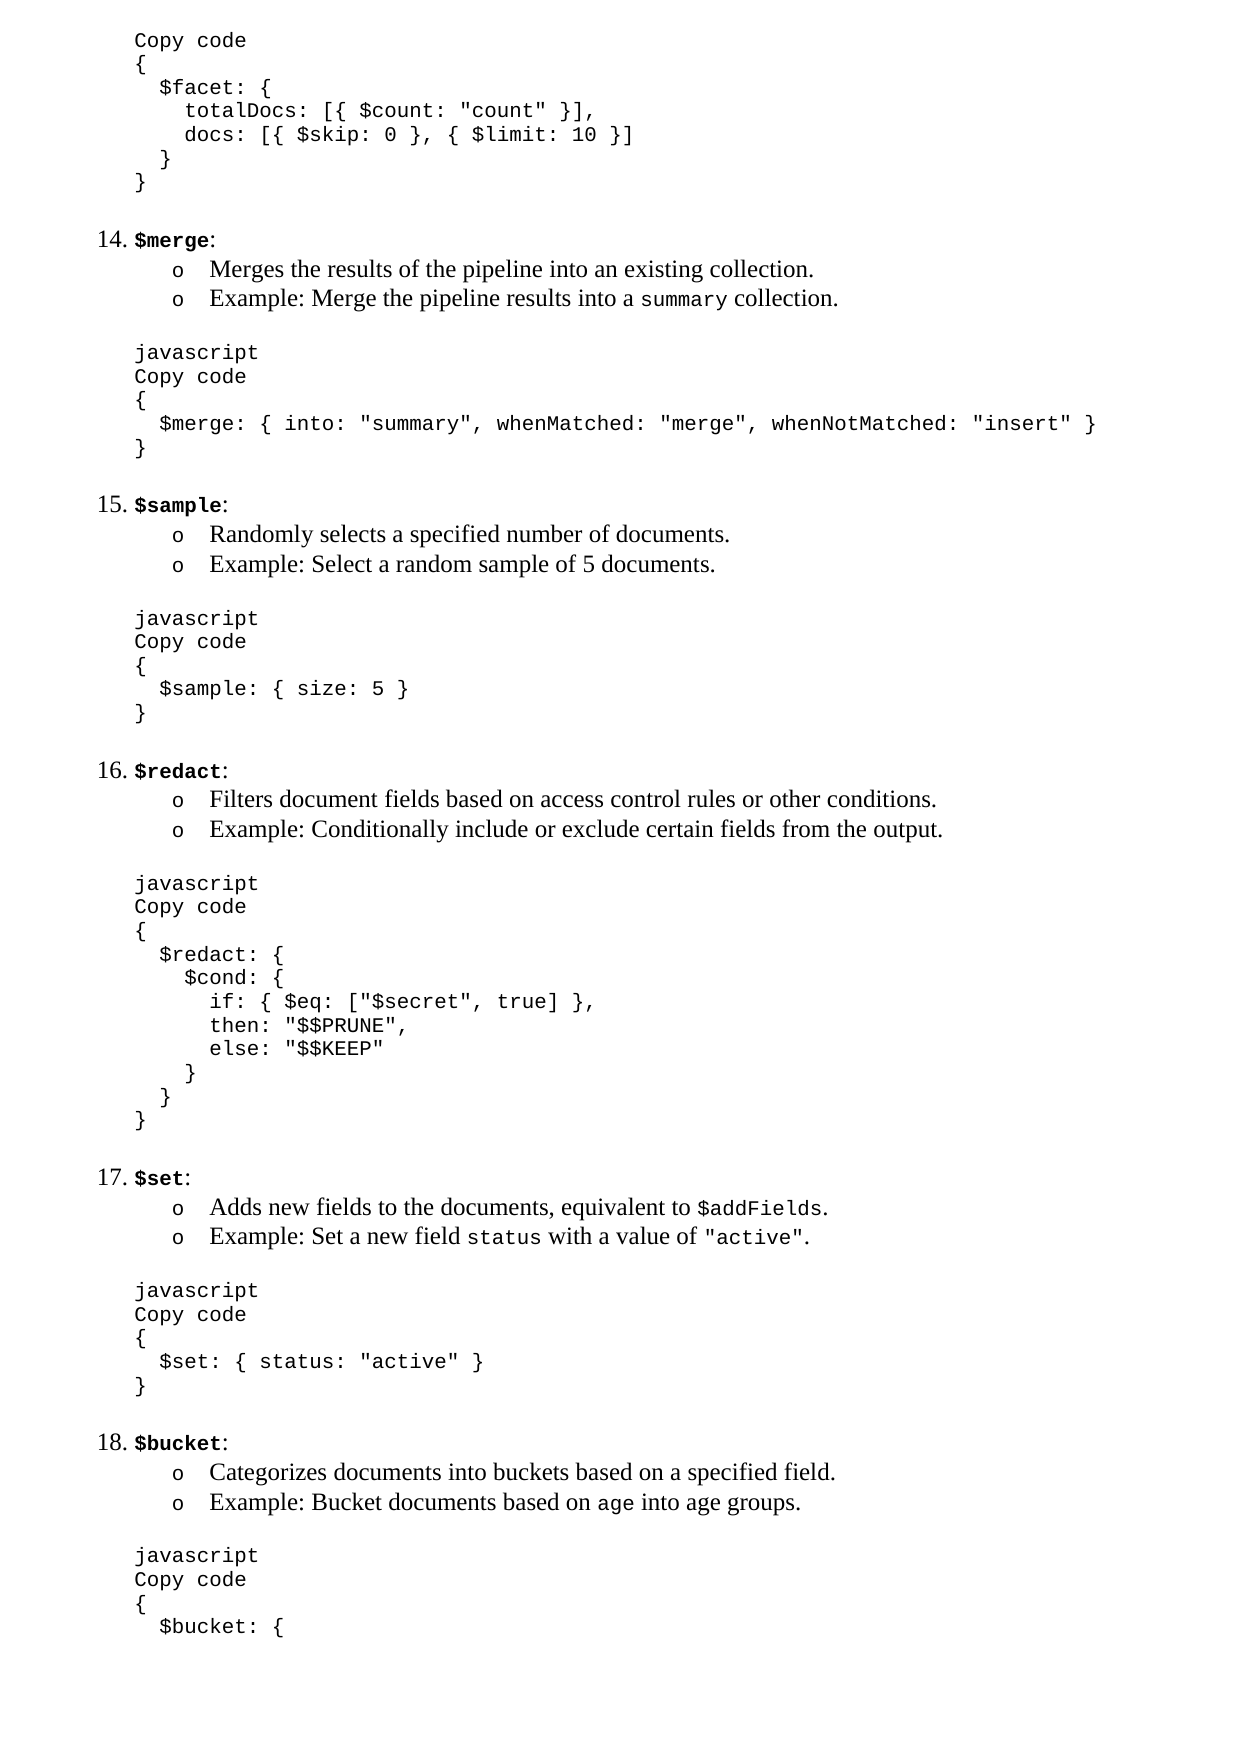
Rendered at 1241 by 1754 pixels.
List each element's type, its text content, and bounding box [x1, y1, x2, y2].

list Example: Set a new field status with a value of "active". [172, 1221, 1181, 1251]
text { [134, 389, 1181, 413]
text javascript [134, 342, 1181, 366]
text { [134, 1593, 1181, 1616]
text $cond: { [134, 967, 1181, 991]
list Example: Merge the pipeline results into a summary collection. [172, 283, 1181, 313]
list Filters document fields based on access control rules or other conditions. [172, 784, 1181, 814]
text Copy code [134, 29, 1181, 53]
text then: "$$PRUNE", [134, 1015, 1181, 1038]
text Copy code [134, 896, 1181, 920]
text Copy code [134, 1304, 1181, 1327]
text $facet: { [134, 77, 1181, 101]
text if: { $eq: ["$secret", true] }, [134, 991, 1181, 1015]
text else: "$$KEEP" [134, 1038, 1181, 1062]
text $redact: { [134, 944, 1181, 967]
list $set: [97, 1162, 1181, 1192]
list Merges the results of the pipeline into an existing collection. [172, 254, 1181, 283]
text } [134, 437, 1181, 460]
text $set: { status: "active" } [134, 1351, 1181, 1374]
list Randomly selects a specified number of documents. [172, 519, 1181, 549]
list Example: Select a random sample of 5 documents. [172, 549, 1181, 578]
list $merge: [97, 224, 1181, 254]
list $sample: [97, 489, 1181, 519]
text } [134, 148, 1181, 171]
text Copy code [134, 1569, 1181, 1593]
text Copy code [134, 631, 1181, 655]
text } [134, 171, 1181, 195]
text { [134, 655, 1181, 678]
list $redact: [97, 755, 1181, 784]
text } [134, 1374, 1181, 1398]
text docs: [{ $skip: 0 }, { $limit: 10 }] [134, 124, 1181, 148]
text javascript [134, 873, 1181, 896]
text Copy code [134, 366, 1181, 389]
text { [134, 53, 1181, 77]
list Categorizes documents into buckets based on a specified field. [172, 1457, 1181, 1487]
text javascript [134, 607, 1181, 631]
list Adds new fields to the documents, equivalent to $addFields. [172, 1192, 1181, 1221]
text } [134, 1109, 1181, 1133]
text { [134, 1327, 1181, 1351]
text totalDocs: [{ $count: "count" }], [134, 101, 1181, 124]
text $bucket: { [134, 1616, 1181, 1640]
text javascript [134, 1545, 1181, 1569]
text } [134, 702, 1181, 726]
text $sample: { size: 5 } [134, 678, 1181, 702]
list Example: Conditionally include or exclude certain fields from the output. [172, 814, 1181, 844]
text $merge: { into: "summary", whenMatched: "merge", whenNotMatched: "insert" } [134, 413, 1181, 437]
text javascript [134, 1280, 1181, 1304]
text { [134, 920, 1181, 944]
list $bucket: [97, 1427, 1181, 1457]
text } [134, 1086, 1181, 1109]
text } [134, 1062, 1181, 1086]
list Example: Bucket documents based on age into age groups. [172, 1487, 1181, 1516]
